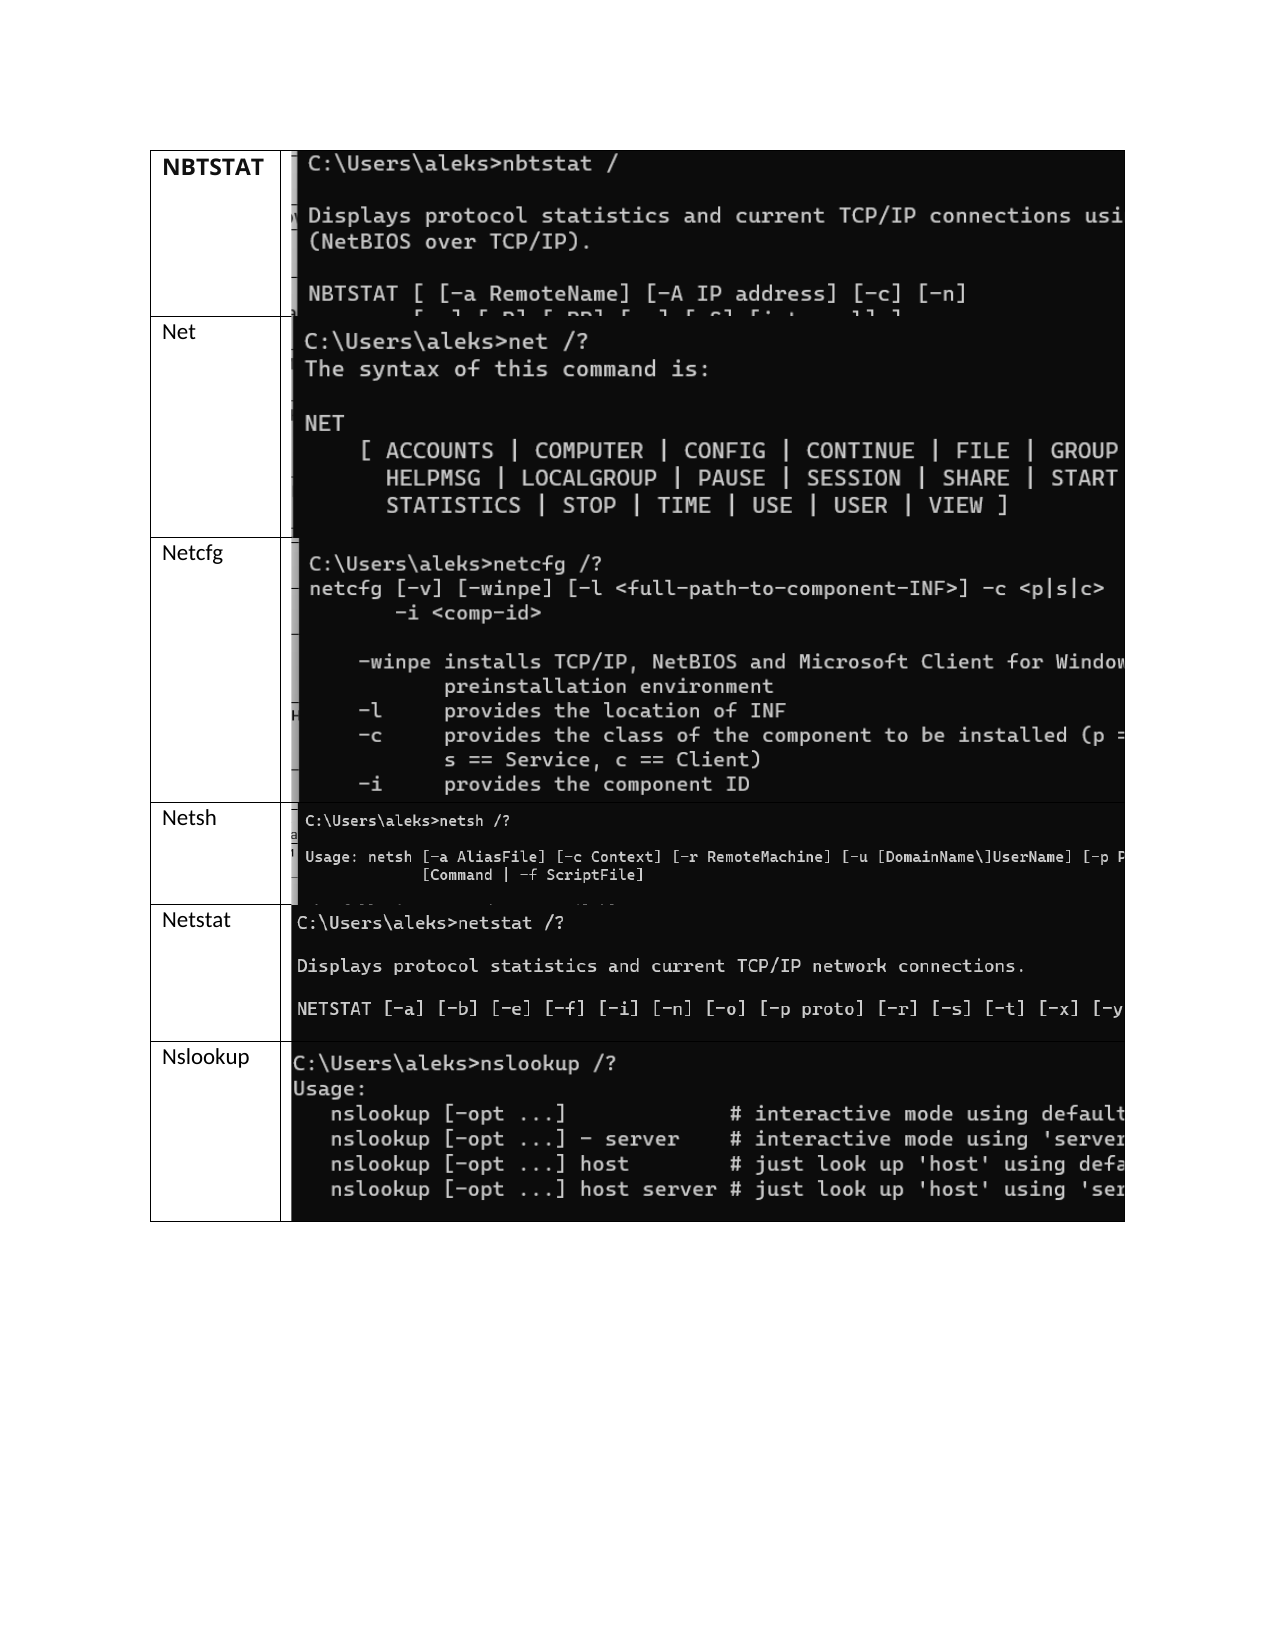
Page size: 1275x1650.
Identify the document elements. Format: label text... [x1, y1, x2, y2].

picture [291, 803, 1125, 1041]
table_cell Nslookup [151, 1042, 280, 1221]
picture [291, 151, 1125, 802]
table_cell [281, 317, 291, 537]
table_cell [281, 538, 291, 802]
table_cell NBTSTAT [151, 151, 280, 316]
table_cell Netsh [151, 803, 280, 904]
picture [291, 1042, 1125, 1221]
table_cell [281, 803, 291, 904]
table_cell [281, 905, 291, 1041]
table_cell [281, 151, 291, 316]
table_cell [281, 1042, 291, 1221]
table_cell Netcfg [151, 538, 280, 802]
table_cell Netstat [151, 905, 280, 1041]
table_cell Net [151, 317, 280, 537]
